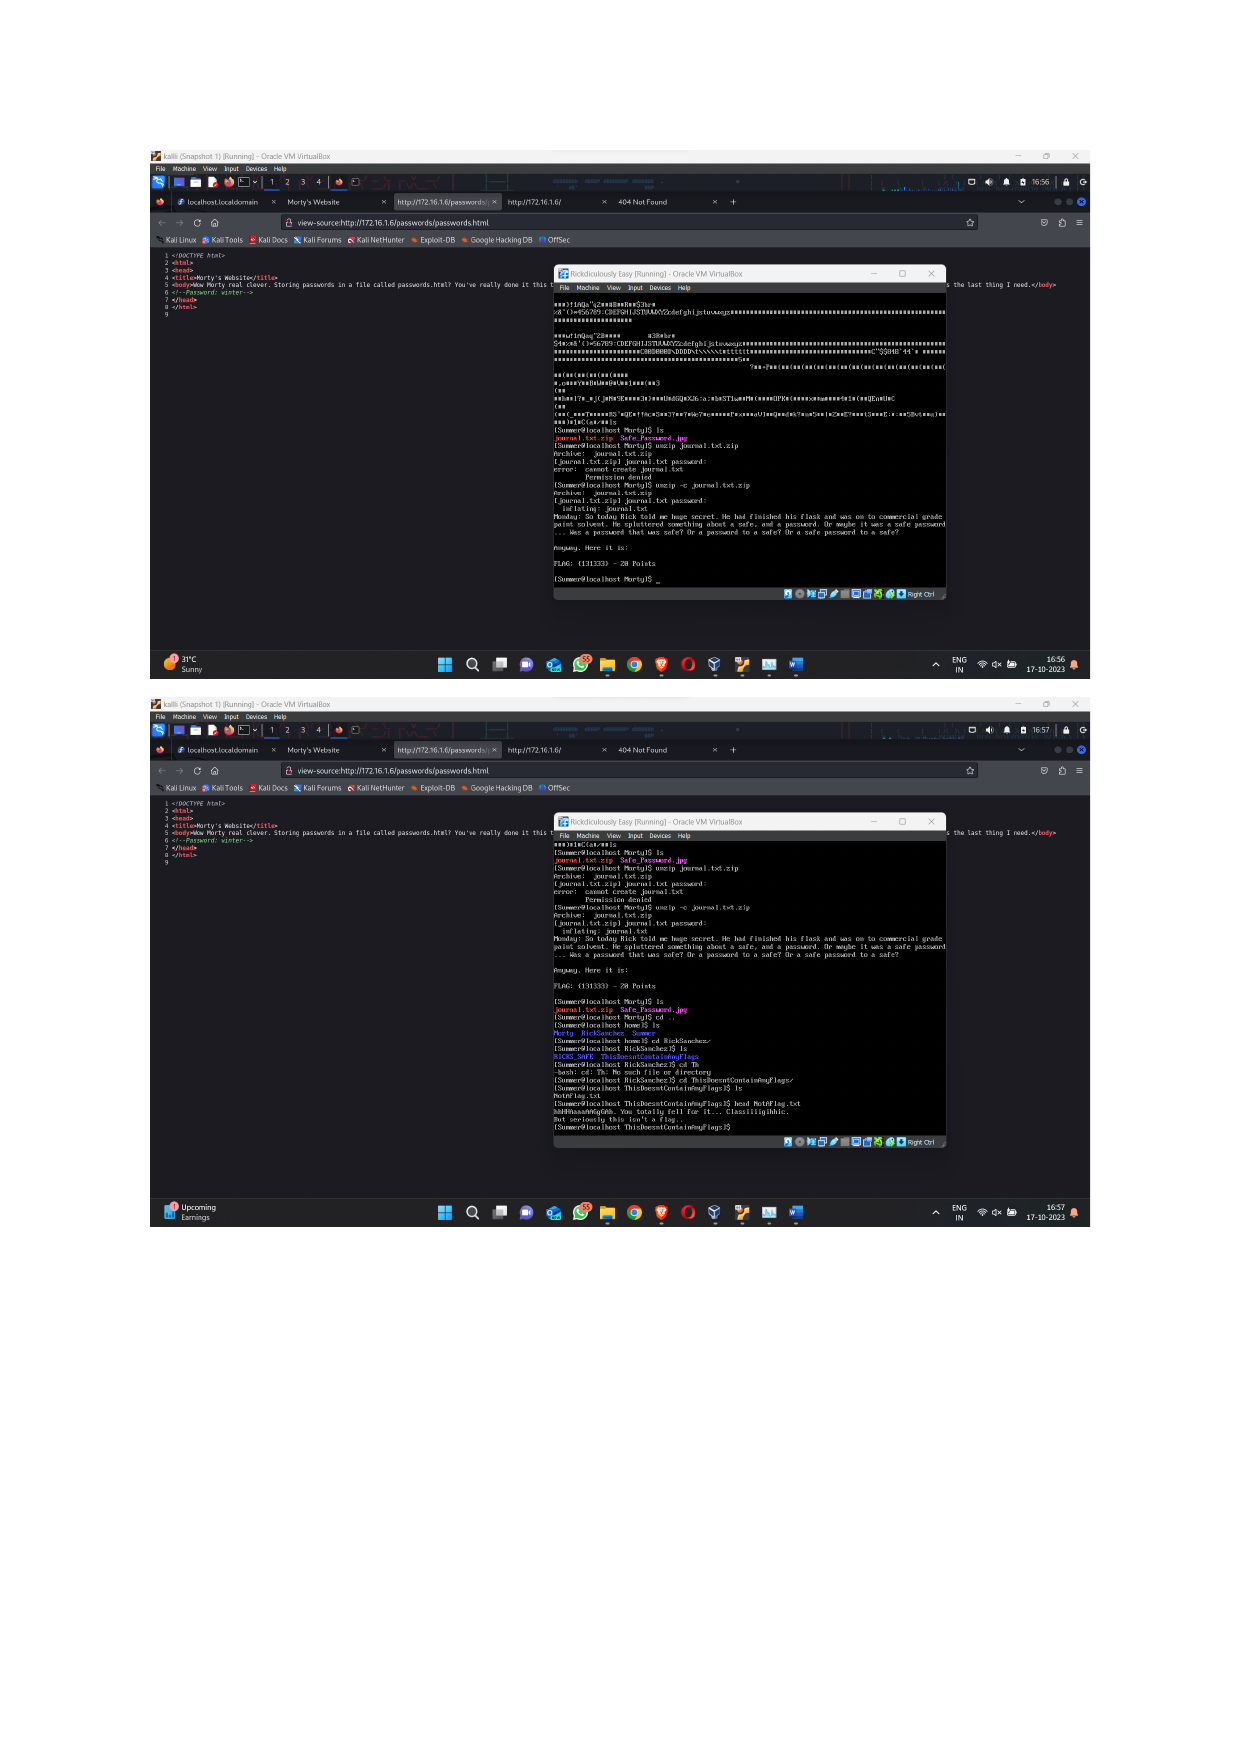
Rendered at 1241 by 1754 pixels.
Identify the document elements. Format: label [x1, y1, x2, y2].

picture [150, 697, 1091, 1227]
picture [150, 150, 1091, 679]
